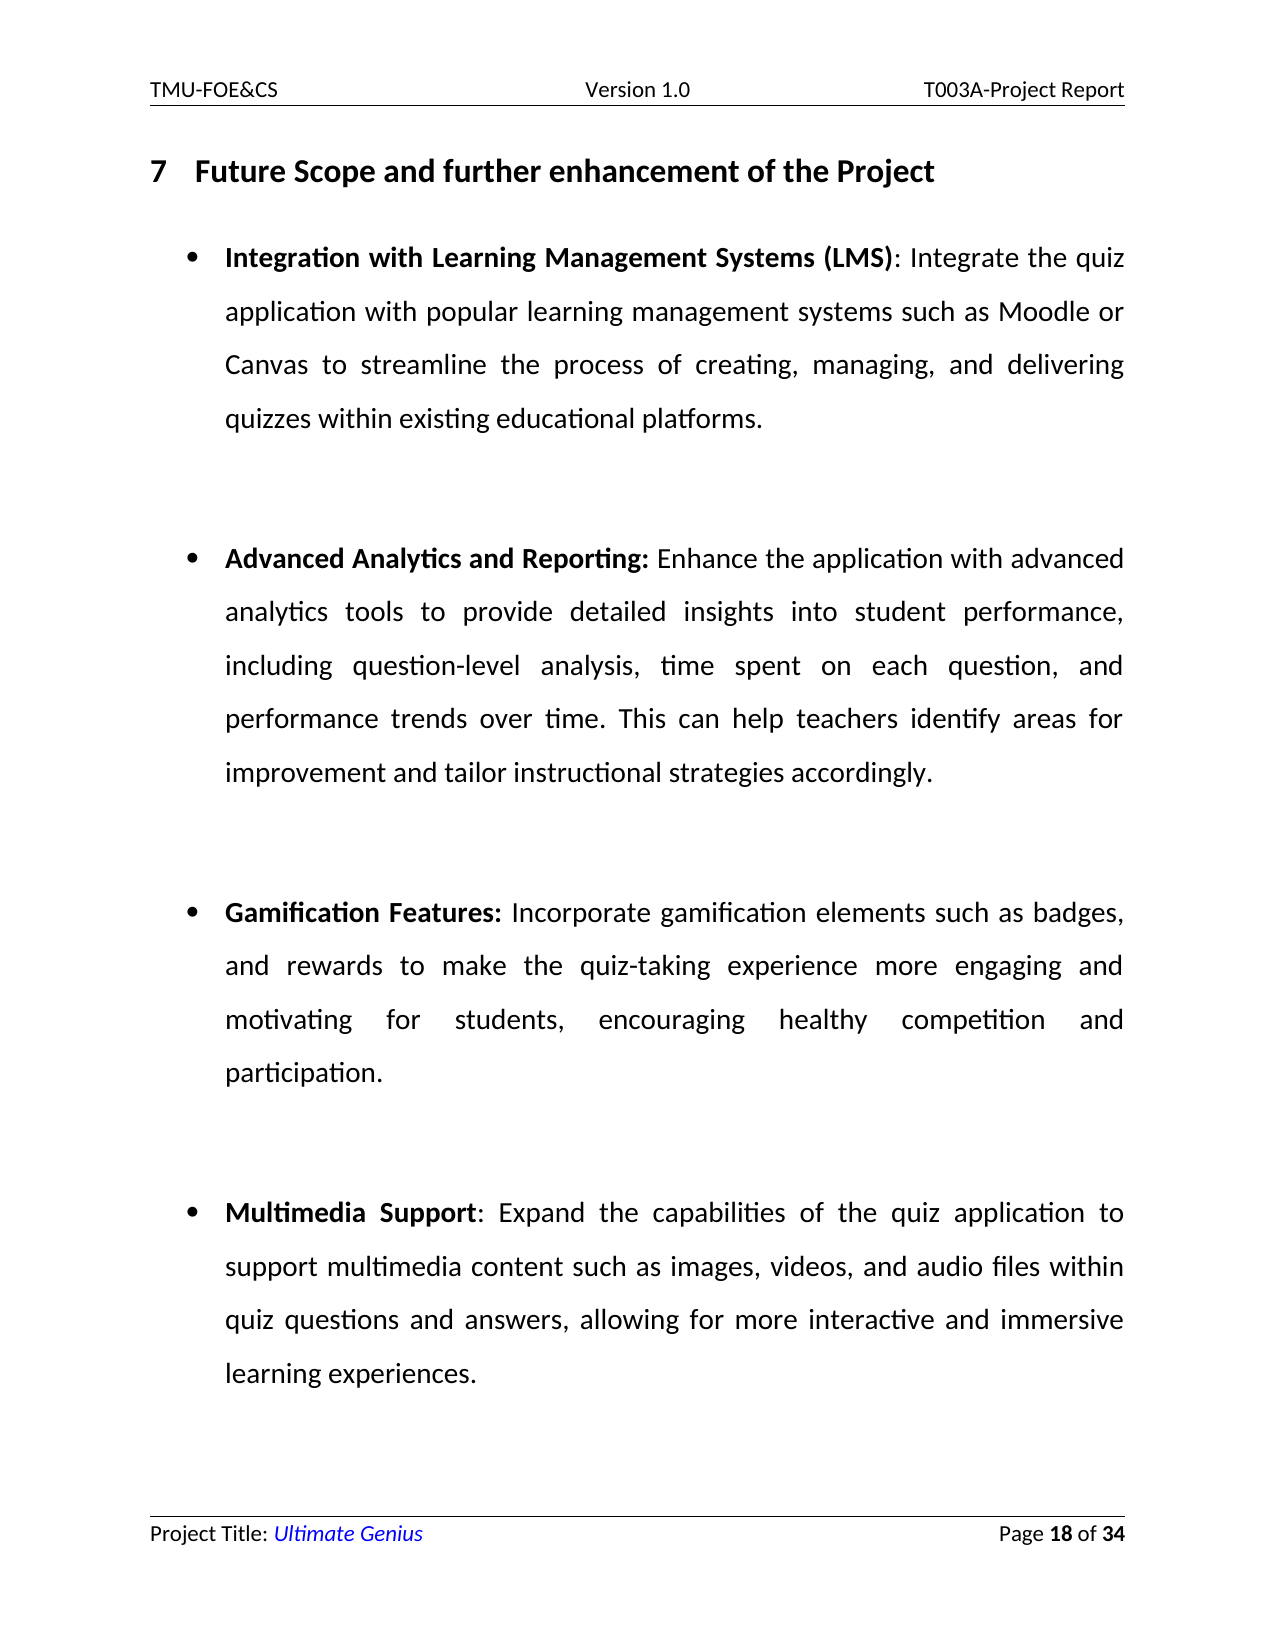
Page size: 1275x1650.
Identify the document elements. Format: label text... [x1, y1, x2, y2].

list Gamification Features: Incorporate gamification elements such as badges, and rewards to make the quiz-taking experience more engaging and motivating for students, encouraging healthy competition and participation. [187, 894, 1125, 1090]
list Integration with Learning Management Systems (LMS): Integrate the quiz application with popular learning management systems such as Moodle or Canvas to streamline the process of creating, managing, and delivering quizzes within existing educational platforms. [187, 239, 1125, 435]
list Multimedia Support: Expand the capabilities of the quiz application to support multimedia content such as images, videos, and audio files within quiz questions and answers, allowing for more interactive and immersive learning experiences. [187, 1194, 1125, 1390]
subtitle Future Scope and further enhancement of the Project [150, 150, 1125, 191]
list Advanced Analytics and Reporting: Enhance the application with advanced analytics tools to provide detailed insights into student performance, including question-level analysis, time spent on each question, and performance trends over time. This can help teachers identify areas for improvement and tailor instructional strategies accordingly. [187, 540, 1125, 789]
